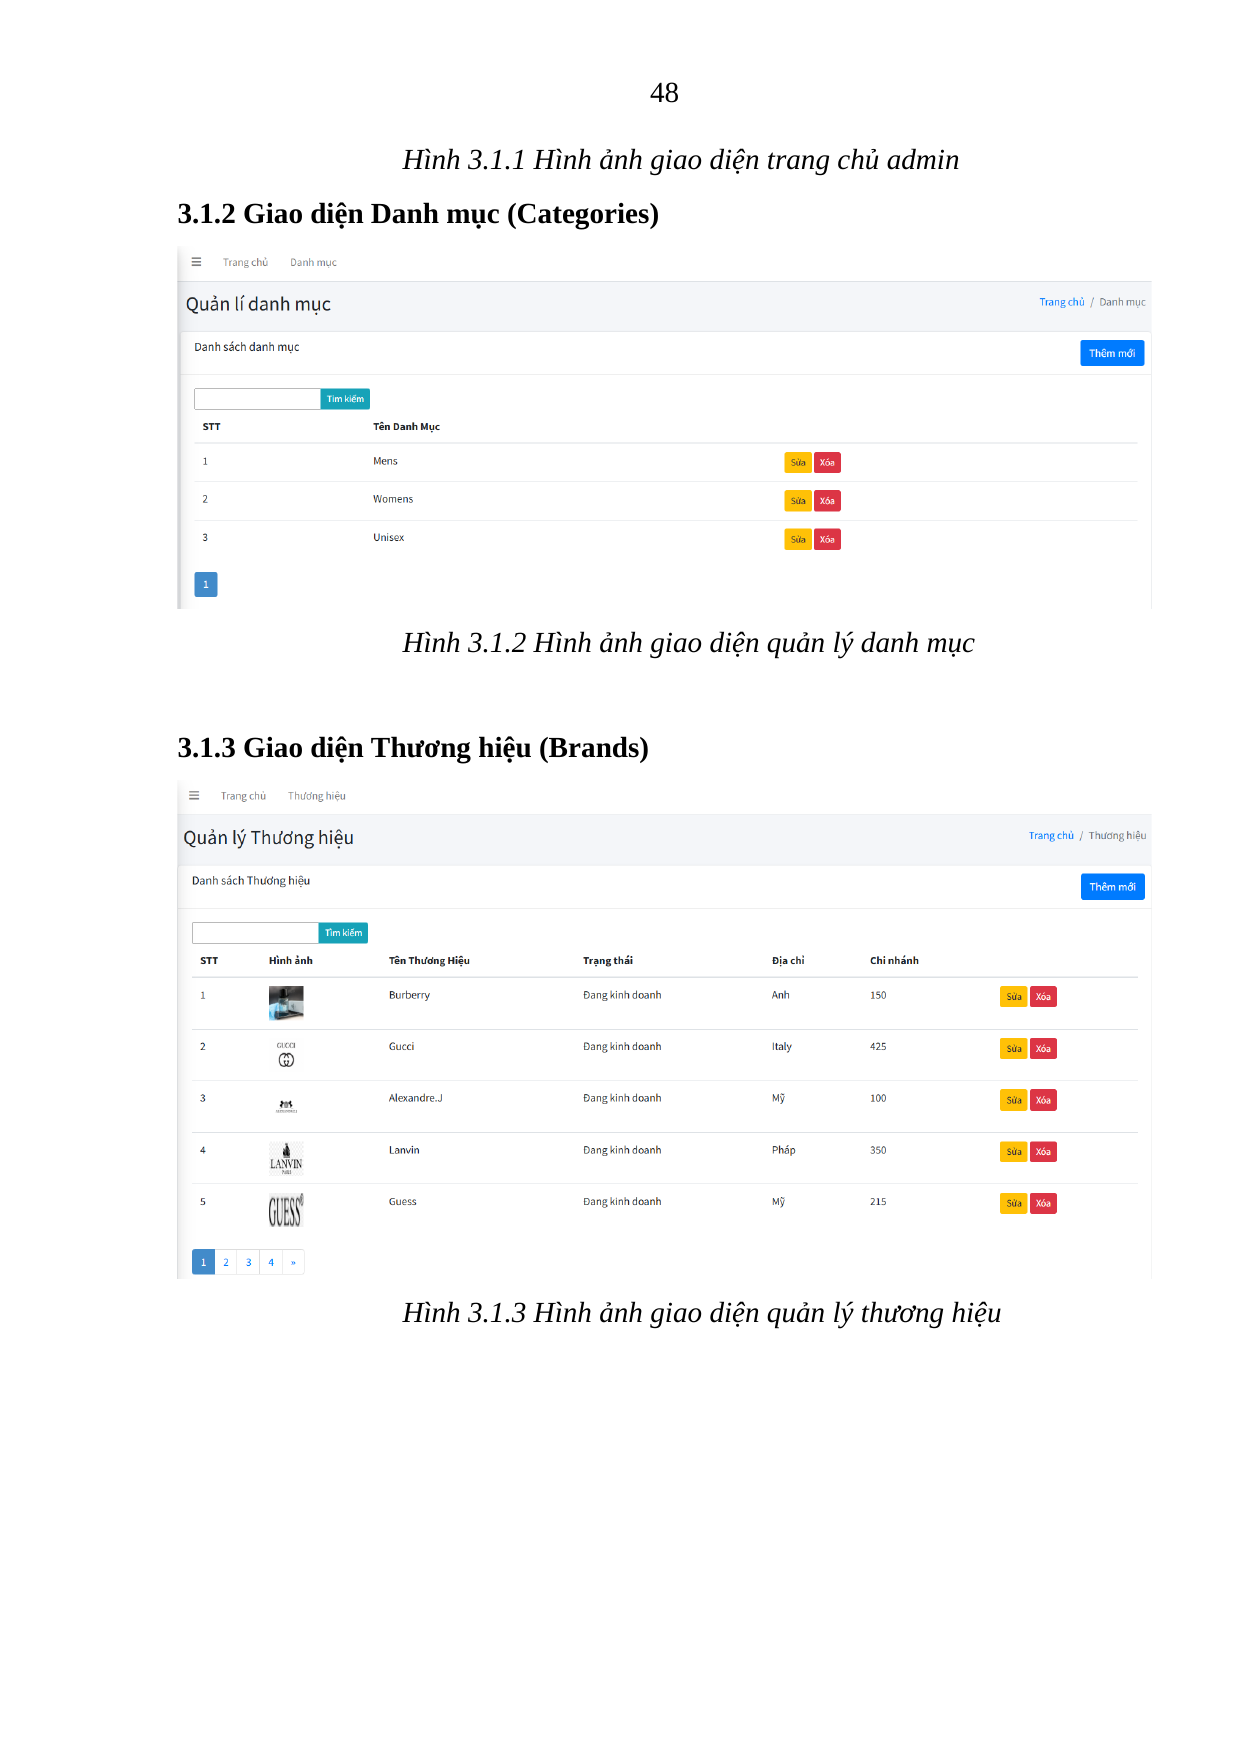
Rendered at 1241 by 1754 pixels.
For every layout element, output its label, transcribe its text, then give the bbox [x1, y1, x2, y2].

text Hình 3.1.1 Hình ảnh giao diện trang chủ admin [177, 142, 1152, 176]
picture [177, 246, 1152, 609]
picture [177, 780, 1152, 1279]
text Hình 3.1.3 Hình ảnh giao diện quản lý thương hiệu [177, 1295, 1152, 1329]
subtitle 3.1.2 Giao diện Danh mục (Categories) [177, 197, 1152, 230]
subtitle 3.1.3 Giao diện Thương hiệu (Brands) [177, 730, 1152, 764]
text Hình 3.1.2 Hình ảnh giao diện quản lý danh mục [177, 626, 1152, 659]
